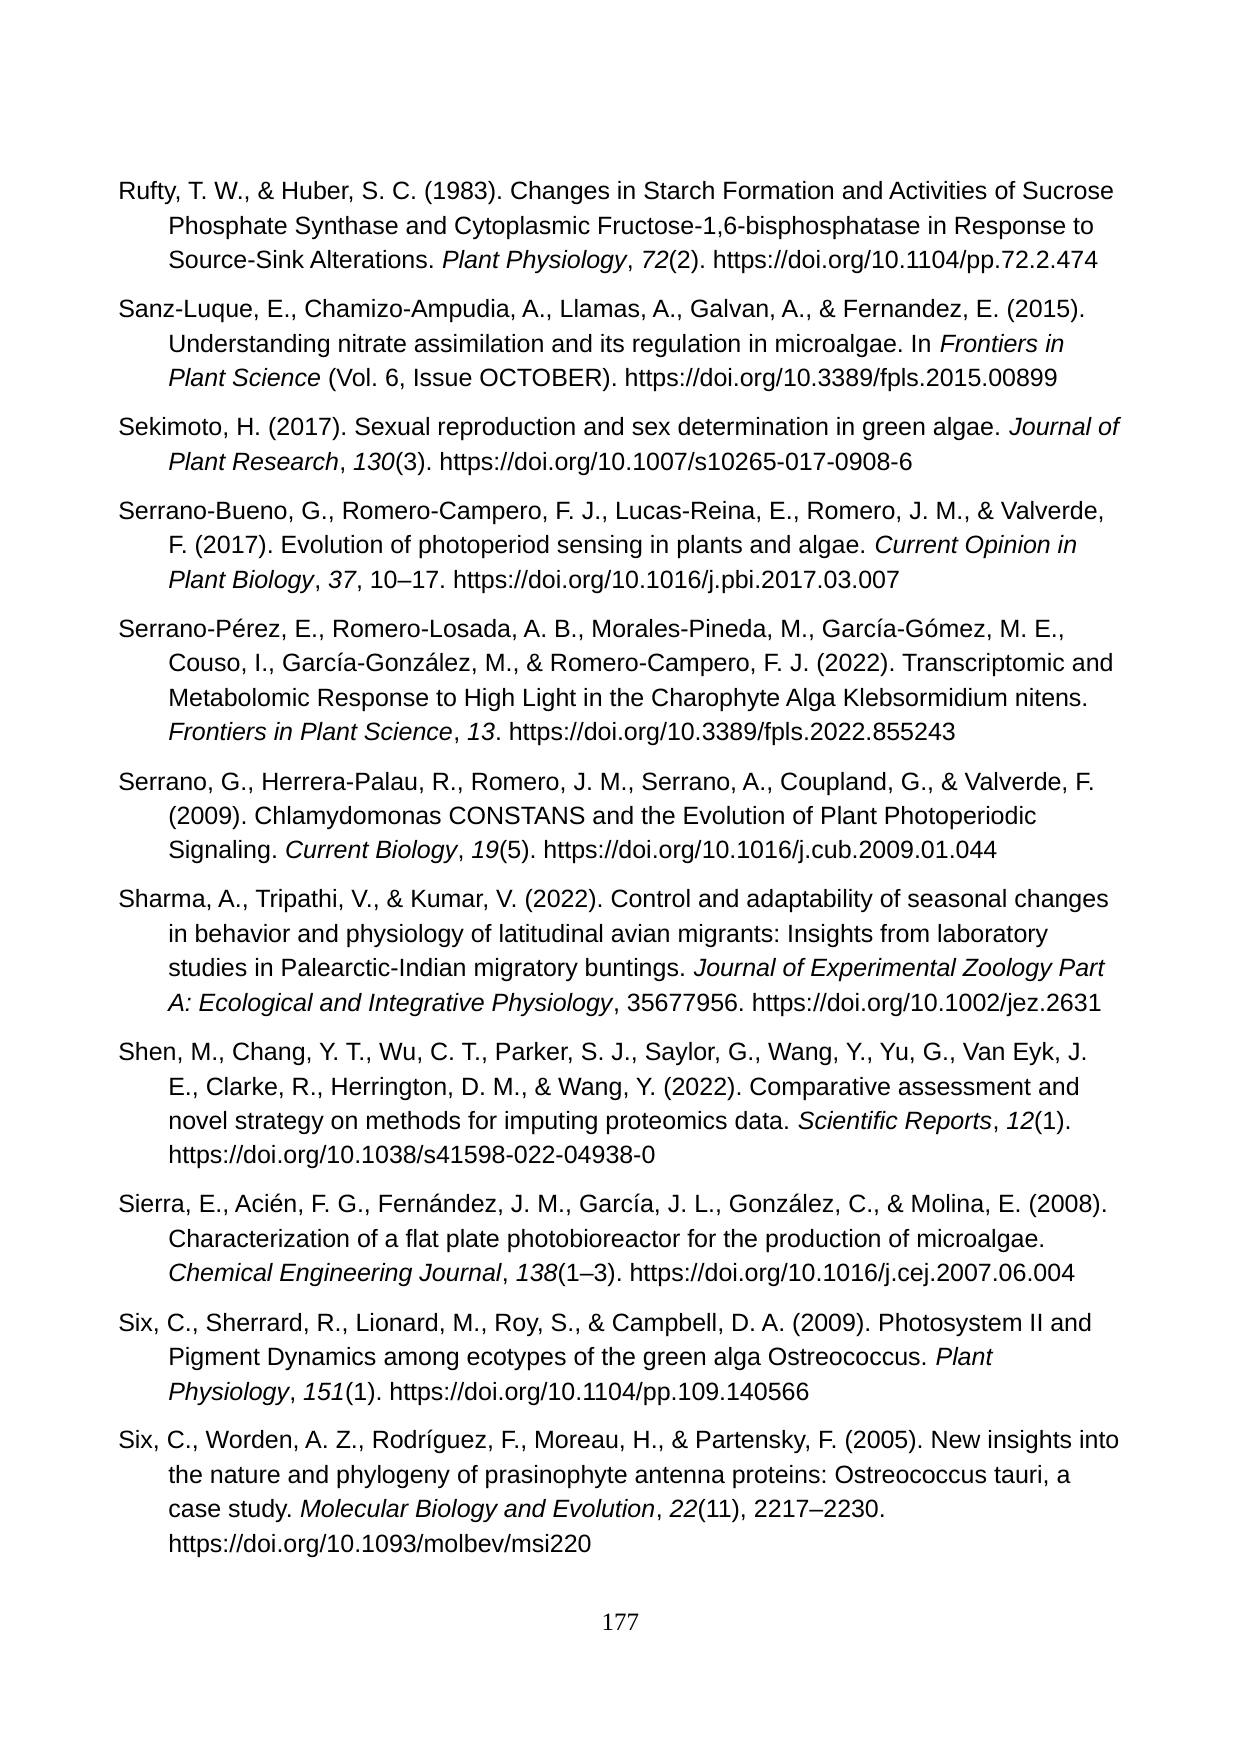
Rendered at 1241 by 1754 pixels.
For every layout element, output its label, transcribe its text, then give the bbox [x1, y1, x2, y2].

text Sanz-Luque, E., Chamizo-Ampudia, A., Llamas, A., Galvan, A., & Fernandez, E. (2015). Understanding nitrate assimilation and its regulation in microalgae. In Frontiers in Plant Science (Vol. 6, Issue OCTOBER). https://doi.org/10.3389/fpls.2015.00899 [118, 294, 1122, 392]
text Six, C., Sherrard, R., Lionard, M., Roy, S., & Campbell, D. A. (2009). Photosystem II and Pigment Dynamics among ecotypes of the green alga Ostreococcus. Plant Physiology, 151(1). https://doi.org/10.1104/pp.109.140566 [118, 1307, 1122, 1405]
text Rufty, T. W., & Huber, S. C. (1983). Changes in Starch Formation and Activities of Sucrose Phosphate Synthase and Cytoplasmic Fructose-1,6-bisphosphatase in Response to Source-Sink Alterations. Plant Physiology, 72(2). https://doi.org/10.1104/pp.72.2.474 [118, 176, 1122, 274]
text Serrano-Pérez, E., Romero-Losada, A. B., Morales-Pineda, M., García-Gómez, M. E., Couso, I., García-González, M., & Romero-Campero, F. J. (2022). Transcriptomic and Metabolomic Response to High Light in the Charophyte Alga Klebsormidium nitens. Frontiers in Plant Science, 13. https://doi.org/10.3389/fpls.2022.855243 [118, 614, 1122, 746]
text Shen, M., Chang, Y. T., Wu, C. T., Parker, S. J., Saylor, G., Wang, Y., Yu, G., Van Eyk, J. E., Clarke, R., Herrington, D. M., & Wang, Y. (2022). Comparative assessment and novel strategy on methods for imputing proteomics data. Scientific Reports, 12(1). https://doi.org/10.1038/s41598-022-04938-0 [118, 1037, 1122, 1169]
text Serrano, G., Herrera-Palau, R., Romero, J. M., Serrano, A., Coupland, G., & Valverde, F. (2009). Chlamydomonas CONSTANS and the Evolution of Plant Photoperiodic Signaling. Current Biology, 19(5). https://doi.org/10.1016/j.cub.2009.01.044 [118, 766, 1122, 864]
text Serrano-Bueno, G., Romero-Campero, F. J., Lucas-Reina, E., Romero, J. M., & Valverde, F. (2017). Evolution of photoperiod sensing in plants and algae. Current Opinion in Plant Biology, 37, 10–17. https://doi.org/10.1016/j.pbi.2017.03.007 [118, 496, 1122, 594]
text Six, C., Worden, A. Z., Rodríguez, F., Moreau, H., & Partensky, F. (2005). New insights into the nature and phylogeny of prasinophyte antenna proteins: Ostreococcus tauri, a case study. Molecular Biology and Evolution, 22(11), 2217–2230. https://doi.org/10.1093/molbev/msi220 [118, 1426, 1122, 1558]
text Sharma, A., Tripathi, V., & Kumar, V. (2022). Control and adaptability of seasonal changes in behavior and physiology of latitudinal avian migrants: Insights from laboratory studies in Palearctic-Indian migratory buntings. Journal of Experimental Zoology Part A: Ecological and Integrative Physiology, 35677956. https://doi.org/10.1002/jez.2631 [118, 884, 1122, 1017]
text Sierra, E., Acién, F. G., Fernández, J. M., García, J. L., González, C., & Molina, E. (2008). Characterization of a flat plate photobioreactor for the production of microalgae. Chemical Engineering Journal, 138(1–3). https://doi.org/10.1016/j.cej.2007.06.004 [118, 1189, 1122, 1287]
text Sekimoto, H. (2017). Sexual reproduction and sex determination in green algae. Journal of Plant Research, 130(3). https://doi.org/10.1007/s10265-017-0908-6 [118, 412, 1122, 476]
